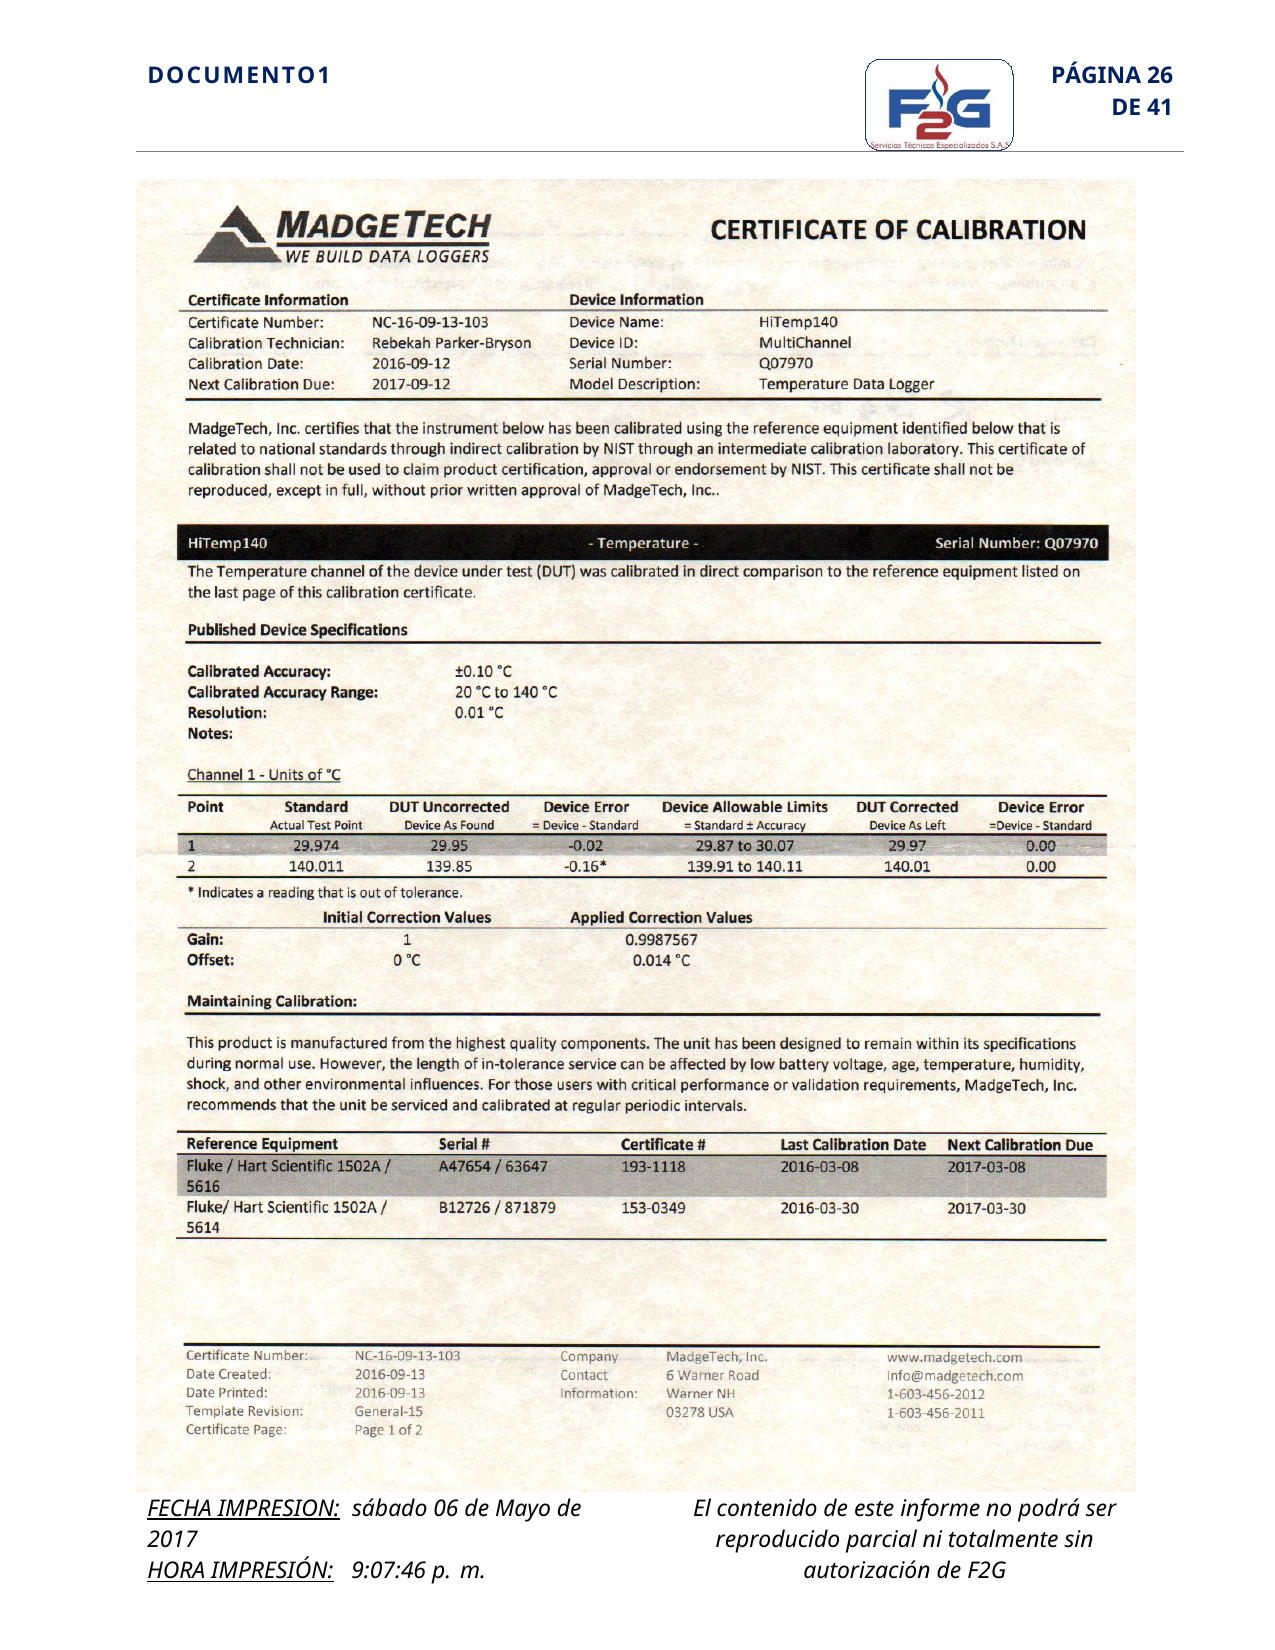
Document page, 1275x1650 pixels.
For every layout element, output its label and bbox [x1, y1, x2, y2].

picture [135, 179, 1136, 1492]
picture [865, 59, 1013, 150]
